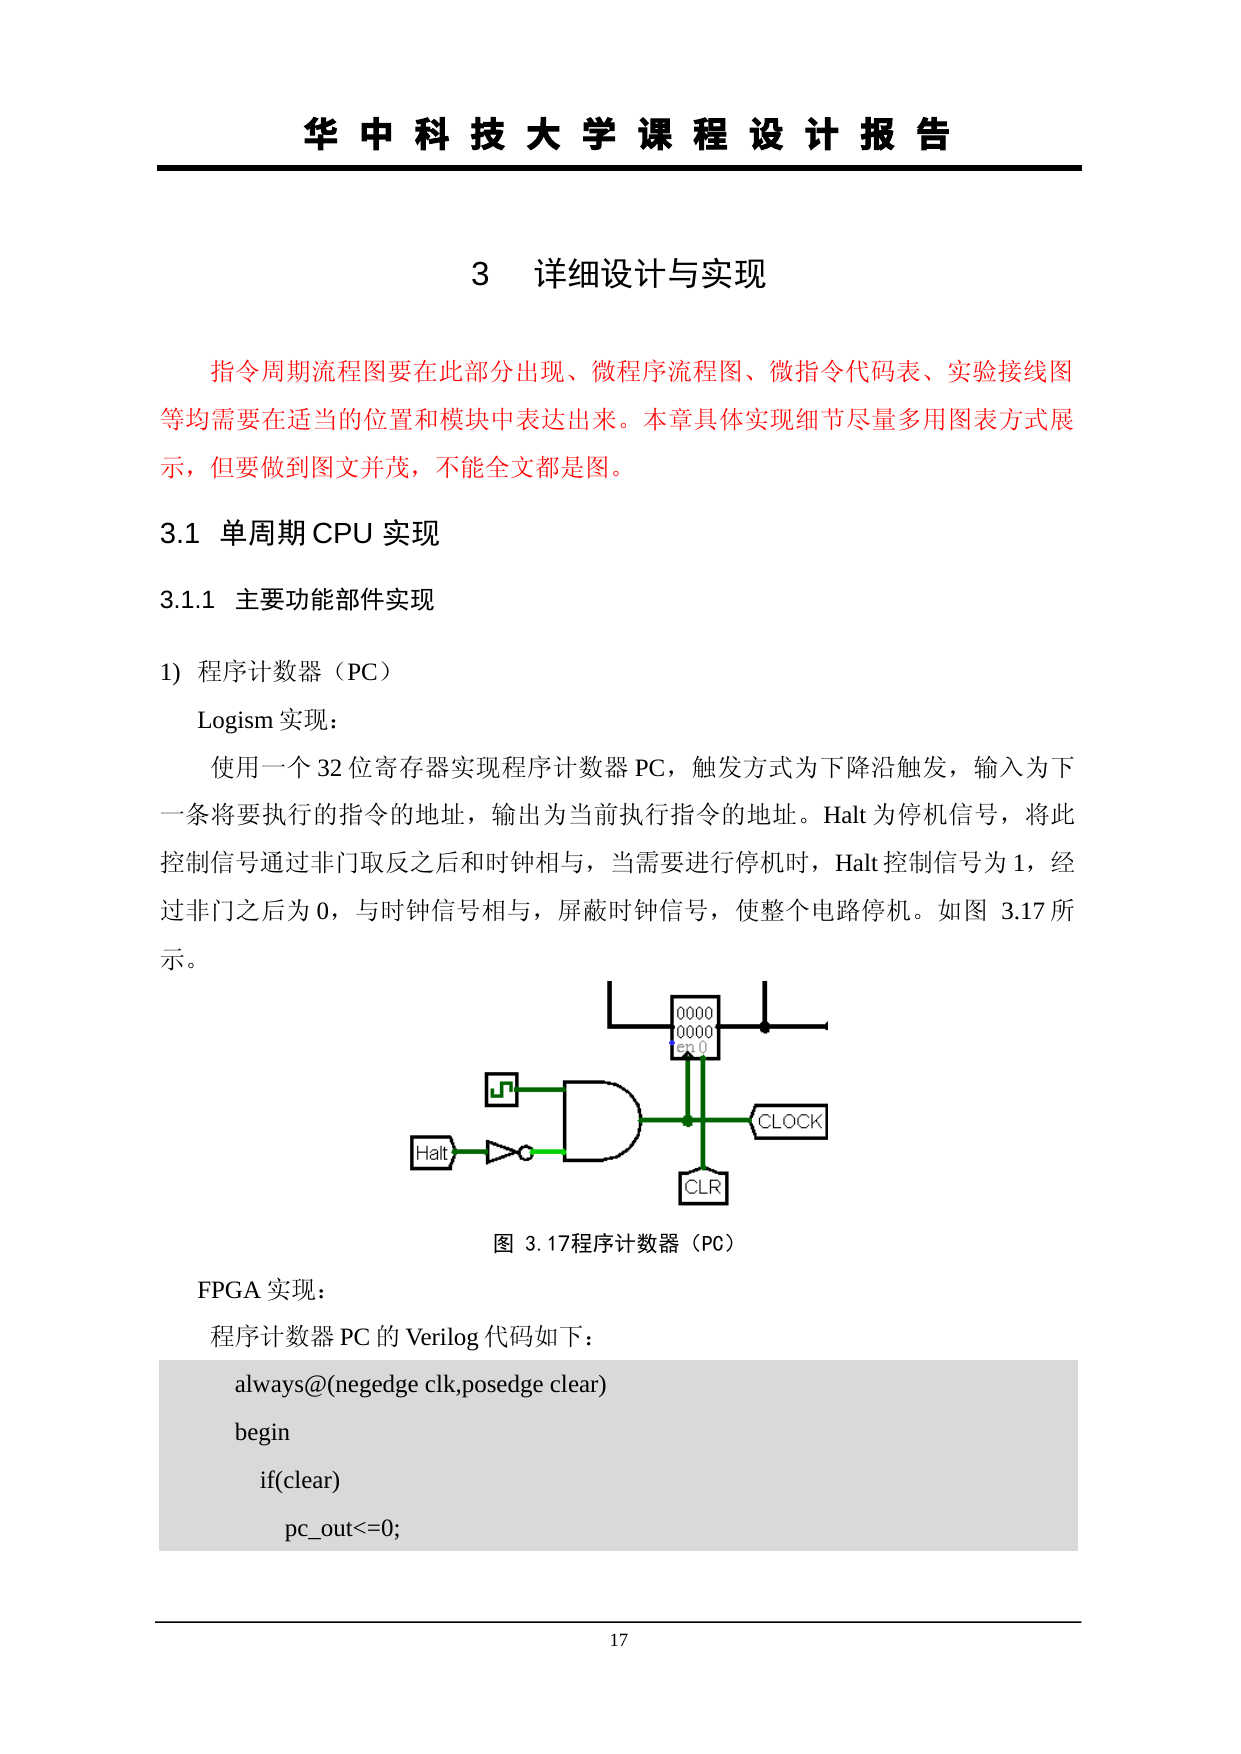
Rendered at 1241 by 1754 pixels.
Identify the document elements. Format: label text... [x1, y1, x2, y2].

list 程序计数器（PC） [159, 647, 1078, 694]
subtitle 详细设计与实现 [159, 248, 1078, 296]
text 程序计数器PC的Verilog代码如下： [159, 1312, 1078, 1360]
list FPGA实现： [159, 1264, 1078, 1312]
text pc_out<=0; [159, 1503, 1078, 1551]
text if(clear) [159, 1456, 1078, 1503]
subtitle 单周期CPU 实现 [159, 515, 1053, 550]
picture [409, 981, 828, 1209]
text begin [159, 1408, 1078, 1456]
text 指令周期流程图要在此部分出现、微程序流程图、微指令代码表、实验接线图等均需要在适当的位置和模块中表达出来。本章具体实现细节尽量多用图表方式展示，但要做到图文并茂，不能全文都是图。 [159, 346, 1075, 490]
subtitle 主要功能部件实现 [159, 575, 1078, 623]
list Logism实现： [159, 694, 1078, 742]
text always@(negedge clk,posedge clear) [159, 1360, 1078, 1408]
